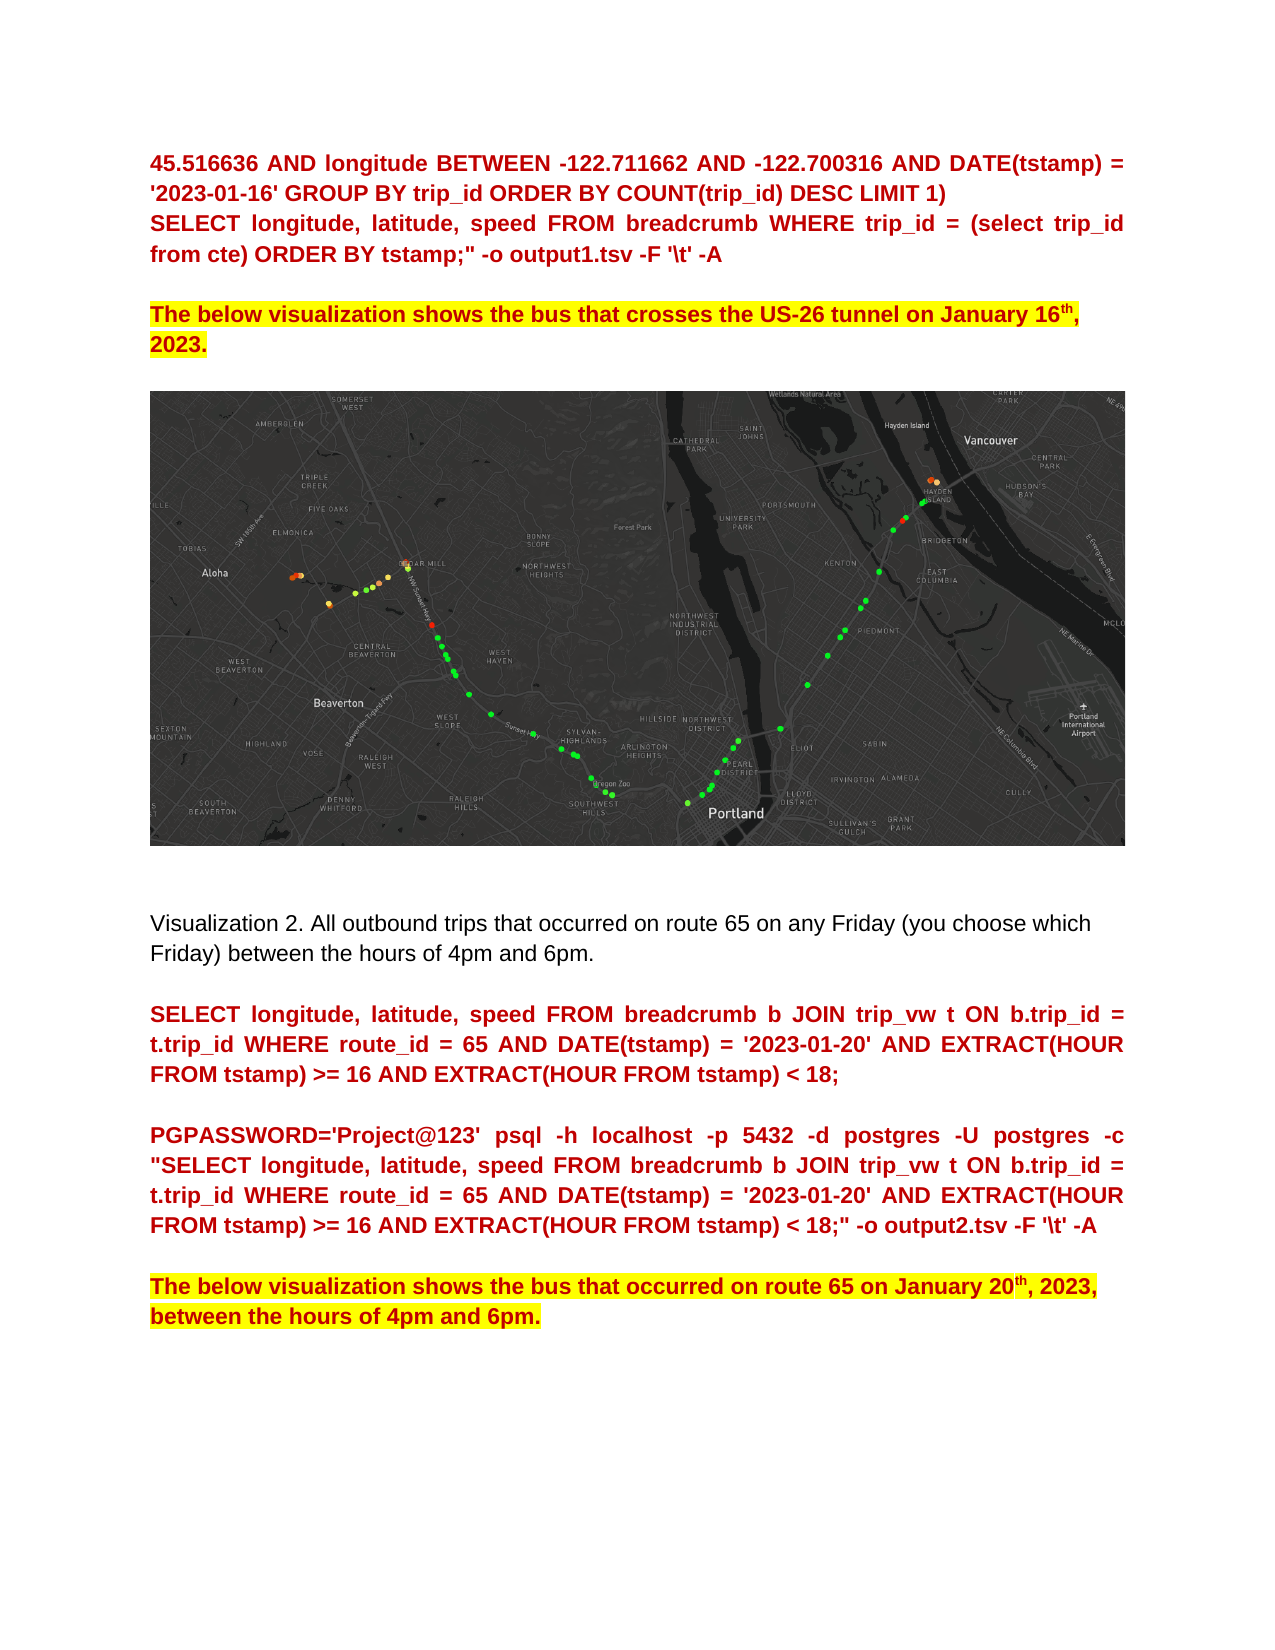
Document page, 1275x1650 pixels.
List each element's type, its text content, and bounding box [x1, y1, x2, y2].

text The below visualization shows the bus that crosses the US-26 tunnel on January 16th, 2023. [150, 301, 1125, 358]
text The below visualization shows the bus that occurred on route 65 on January 20th, 2023, between the hours of 4pm and 6pm. [150, 1273, 1125, 1329]
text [150, 150, 1125, 207]
text SELECT longitude, latitude, speed FROM breadcrumb b JOIN trip_vw t ON b.trip_id = t.trip_id WHERE route_id = 65 AND DATE(tstamp) = '2023-01-20' AND EXTRACT(HOUR FROM tstamp) >= 16 AND EXTRACT(HOUR FROM tstamp) < 18; [150, 1001, 1125, 1087]
text Visualization 2. All outbound trips that occurred on route 65 on any Friday (you choose which Friday) between the hours of 4pm and 6pm. [150, 910, 1125, 967]
picture [150, 391, 1125, 846]
text SELECT longitude, latitude, speed FROM breadcrumb WHERE trip_id = (select trip_id from cte) ORDER BY tstamp;" -o output1.tsv -F '\t' -A [150, 210, 1125, 267]
text PGPASSWORD='Project@123' psql -h localhost -p 5432 -d postgres -U postgres -c "SELECT longitude, latitude, speed FROM breadcrumb b JOIN trip_vw t ON b.trip_id = t.trip_id WHERE route_id = 65 AND DATE(tstamp) = '2023-01-20' AND EXTRACT(HOUR FROM tstamp) >= 16 AND EXTRACT(HOUR FROM tstamp) < 18;" -o output2.tsv -F '\t' -A [150, 1122, 1125, 1238]
